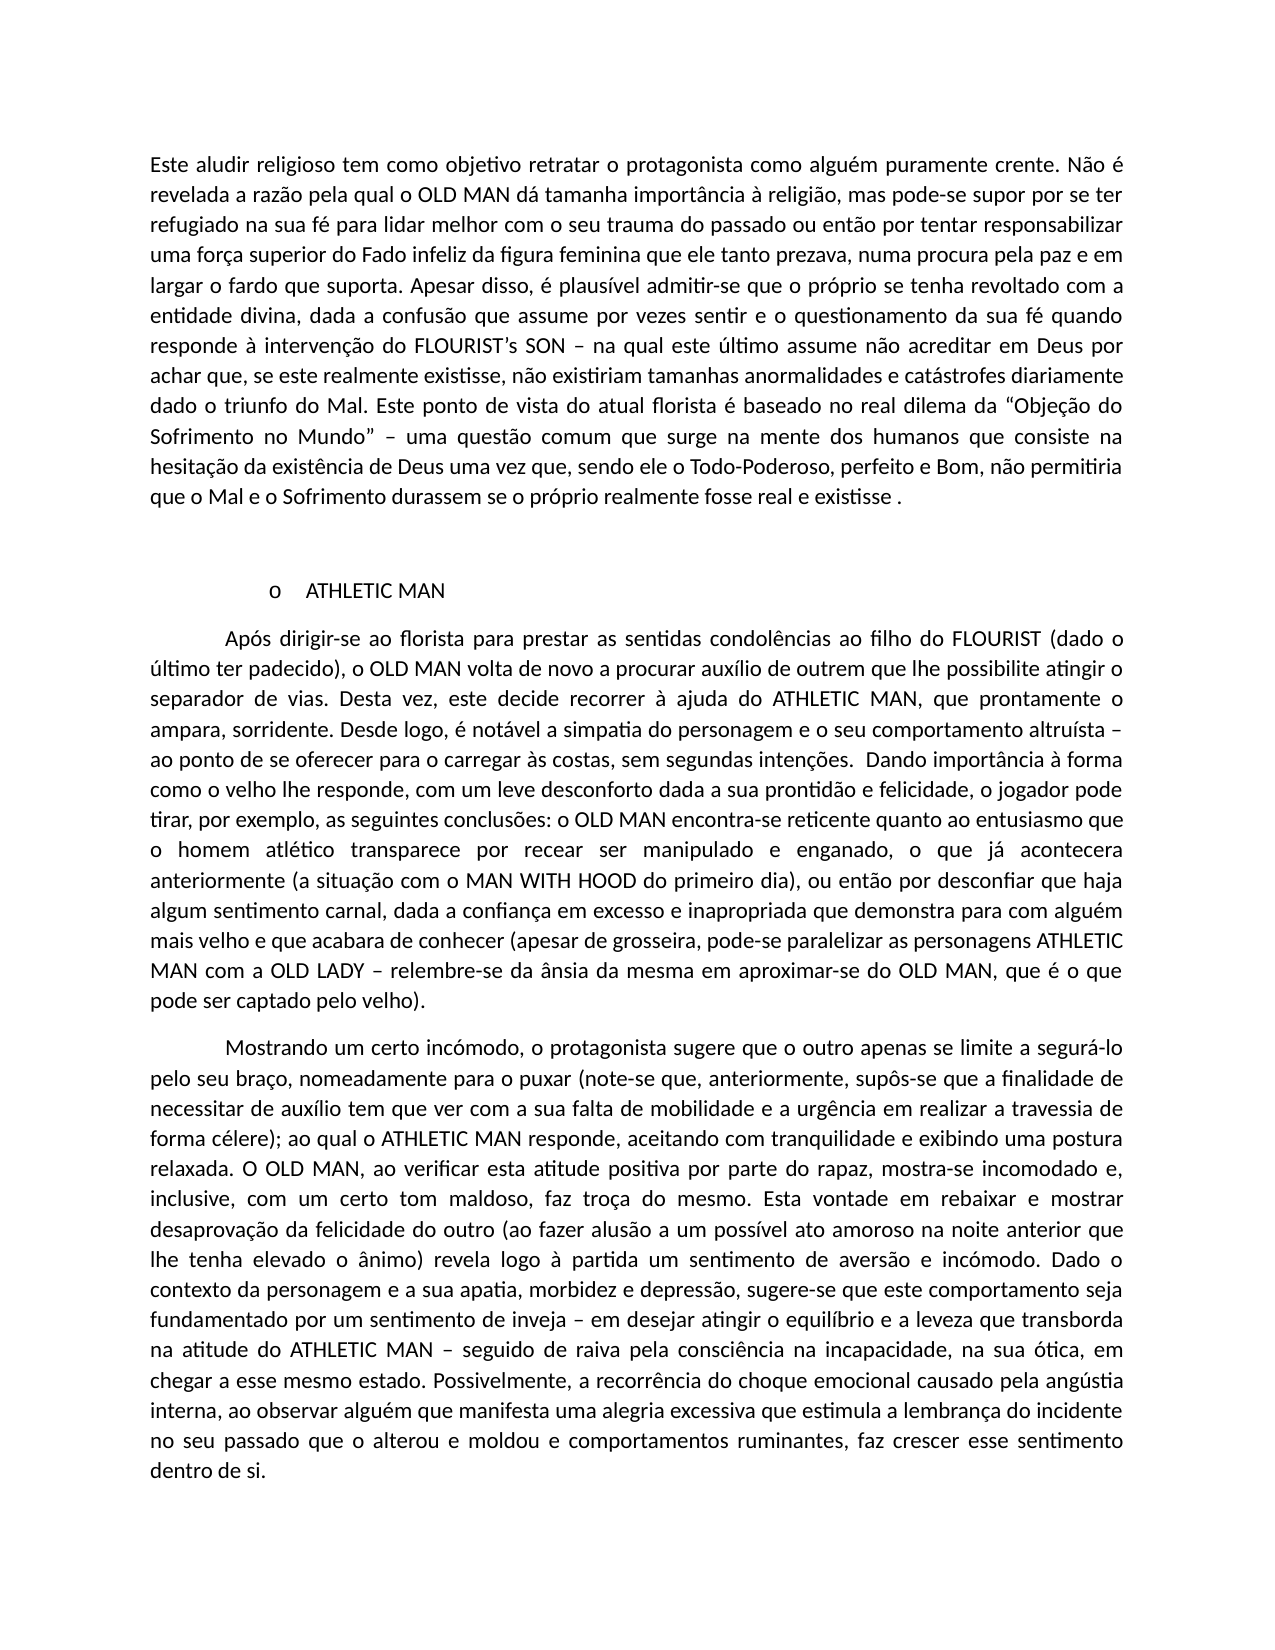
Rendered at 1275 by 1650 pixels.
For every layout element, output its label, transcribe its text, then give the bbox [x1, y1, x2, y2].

list ATHLETIC MAN [268, 576, 1125, 605]
text Após dirigir-se ao florista para prestar as sentidas condolências ao filho do FLOURIST (dado o último ter padecido), o OLD MAN volta de novo a procurar auxílio de outrem que lhe possibilite atingir o separador de vias. Desta vez, este decide recorrer à ajuda do ATHLETIC MAN, que prontamente o ampara, sorridente. Desde logo, é notável a simpatia do personagem e o seu comportamento altruísta – ao ponto de se oferecer para o carregar às costas, sem segundas intenções. Dando importância à forma como o velho lhe responde, com um leve desconforto dada a sua prontidão e felicidade, o jogador pode tirar, por exemplo, as seguintes conclusões: o OLD MAN encontra-se reticente quanto ao entusiasmo que o homem atlético transparece por recear ser manipulado e enganado, o que já acontecera anteriormente (a situação com o MAN WITH HOOD do primeiro dia), ou então por desconfiar que haja algum sentimento carnal, dada a confiança em excesso e inapropriada que demonstra para com alguém mais velho e que acabara de conhecer (apesar de grosseira, pode-se paralelizar as personagens ATHLETIC MAN com a OLD LADY – relembre-se da ânsia da mesma em aproximar-se do OLD MAN, que é o que pode ser captado pelo velho). [150, 624, 1125, 1015]
text Este aludir religioso tem como objetivo retratar o protagonista como alguém puramente crente. Não é revelada a razão pela qual o OLD MAN dá tamanha importância à religião, mas pode-se supor por se ter refugiado na sua fé para lidar melhor com o seu trauma do passado ou então por tentar responsabilizar uma força superior do Fado infeliz da figura feminina que ele tanto prezava, numa procura pela paz e em largar o fardo que suporta. Apesar disso, é plausível admitir-se que o próprio se tenha revoltado com a entidade divina, dada a confusão que assume por vezes sentir e o questionamento da sua fé quando responde à intervenção do FLOURIST’s SON – na qual este último assume não acreditar em Deus por achar que, se este realmente existisse, não existiriam tamanhas anormalidades e catástrofes diariamente dado o triunfo do Mal. Este ponto de vista do atual florista é baseado no real dilema da “Objeção do Sofrimento no Mundo” – uma questão comum que surge na mente dos humanos que consiste na hesitação da existência de Deus uma vez que, sendo ele o Todo-Poderoso, perfeito e Bom, não permitiria que o Mal e o Sofrimento durassem se o próprio realmente fosse real e existisse . [150, 150, 1125, 510]
text Mostrando um certo incómodo, o protagonista sugere que o outro apenas se limite a segurá-lo pelo seu braço, nomeadamente para o puxar (note-se que, anteriormente, supôs-se que a finalidade de necessitar de auxílio tem que ver com a sua falta de mobilidade e a urgência em realizar a travessia de forma célere); ao qual o ATHLETIC MAN responde, aceitando com tranquilidade e exibindo uma postura relaxada. O OLD MAN, ao verificar esta atitude positiva por parte do rapaz, mostra-se incomodado e, inclusive, com um certo tom maldoso, faz troça do mesmo. Esta vontade em rebaixar e mostrar desaprovação da felicidade do outro (ao fazer alusão a um possível ato amoroso na noite anterior que lhe tenha elevado o ânimo) revela logo à partida um sentimento de aversão e incómodo. Dado o contexto da personagem e a sua apatia, morbidez e depressão, sugere-se que este comportamento seja fundamentado por um sentimento de inveja – em desejar atingir o equilíbrio e a leveza que transborda na atitude do ATHLETIC MAN – seguido de raiva pela consciência na incapacidade, na sua ótica, em chegar a esse mesmo estado. Possivelmente, a recorrência do choque emocional causado pela angústia interna, ao observar alguém que manifesta uma alegria excessiva que estimula a lembrança do incidente no seu passado que o alterou e moldou e comportamentos ruminantes, faz crescer esse sentimento dentro de si. [150, 1033, 1125, 1484]
